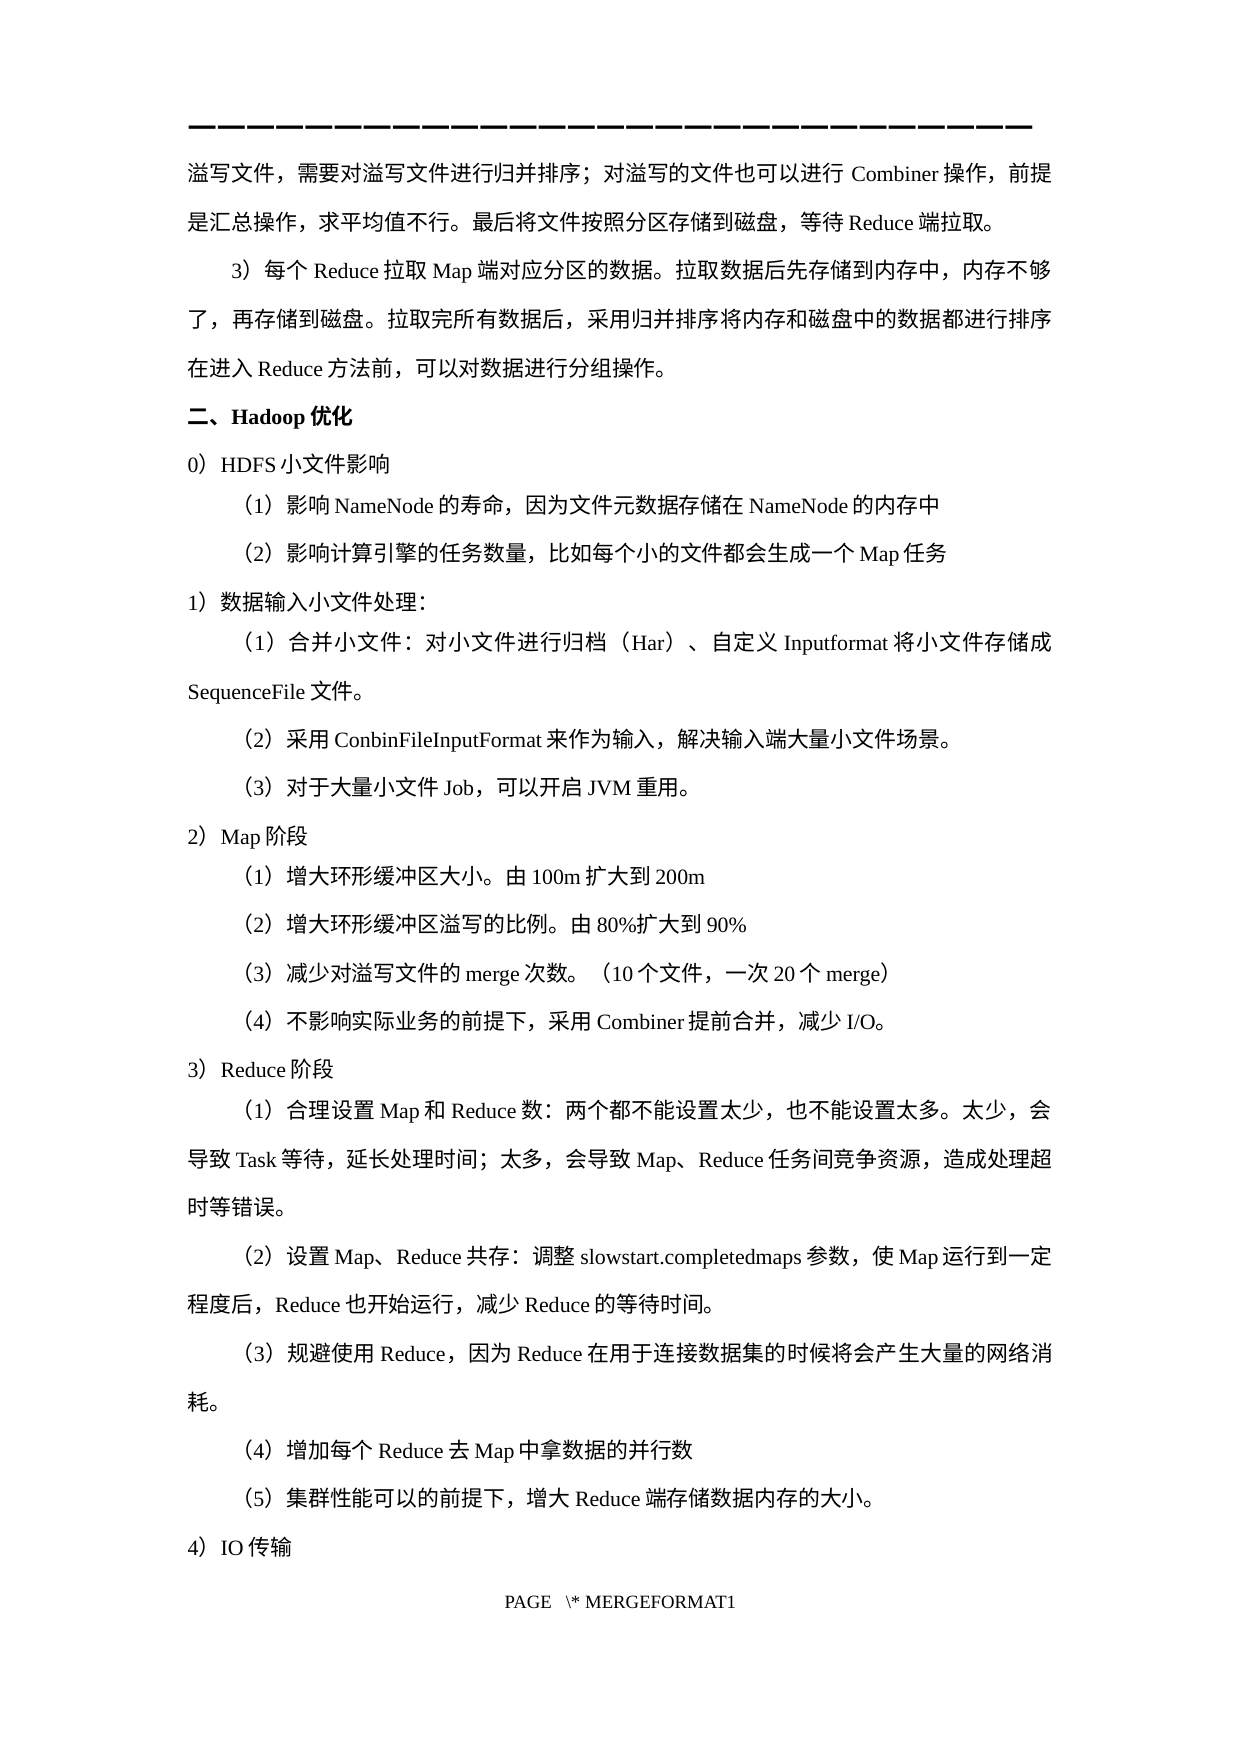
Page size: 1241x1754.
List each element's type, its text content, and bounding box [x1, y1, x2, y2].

text （2）采用ConbinFileInputFormat来作为输入，解决输入端大量小文件场景。 [187, 722, 1053, 754]
text （2）影响计算引擎的任务数量，比如每个小的文件都会生成一个Map任务 [187, 536, 1053, 568]
text （5）集群性能可以的前提下，增大Reduce端存储数据内存的大小。 [187, 1481, 1053, 1513]
text （4）增加每个Reduce去Map中拿数据的并行数 [187, 1432, 1053, 1465]
text （3）减少对溢写文件的merge次数。（10个文件，一次20个merge） [187, 955, 1053, 988]
text （1）增大环形缓冲区大小。由100m扩大到200m [187, 859, 1053, 891]
text （1）影响NameNode的寿命，因为文件元数据存储在NameNode的内存中 [187, 487, 1053, 520]
text （1）合并小文件：对小文件进行归档（Har）、自定义Inputformat将小文件存储成SequenceFile文件。 [187, 624, 1053, 706]
text （2）设置Map、Reduce共存：调整slowstart.completedmaps参数，使Map运行到一定程度后，Reduce也开始运行，减少Reduce的等待时间。 [187, 1238, 1053, 1319]
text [187, 156, 1053, 237]
text 4）IO传输 [187, 1529, 1053, 1562]
text （4）不影响实际业务的前提下，采用Combiner提前合并，减少 I/O。 [187, 1004, 1053, 1036]
text （3）规避使用Reduce，因为Reduce在用于连接数据集的时候将会产生大量的网络消耗。 [187, 1335, 1053, 1417]
text 二、Hadoop优化 [187, 399, 1053, 431]
text （2）增大环形缓冲区溢写的比例。由80%扩大到90% [187, 907, 1053, 939]
text 3）每个Reduce拉取Map端对应分区的数据。拉取数据后先存储到内存中，内存不够了，再存储到磁盘。拉取完所有数据后，采用归并排序将内存和磁盘中的数据都进行排序。在进入Reduce方法前，可以对数据进行分组操作。 [187, 253, 1053, 383]
text （1）合理设置Map和Reduce数：两个都不能设置太少，也不能设置太多。太少，会导致Task等待，延长处理时间；太多，会导致 Map、Reduce任务间竞争资源，造成处理超时等错误。 [187, 1092, 1053, 1222]
text 1）数据输入小文件处理： [187, 584, 1053, 617]
text 3）Reduce阶段 [187, 1052, 1053, 1084]
text 0）HDFS小文件影响 [187, 447, 1053, 479]
text 2）Map阶段 [187, 818, 1053, 851]
text （3）对于大量小文件Job，可以开启JVM重用。 [187, 770, 1053, 802]
